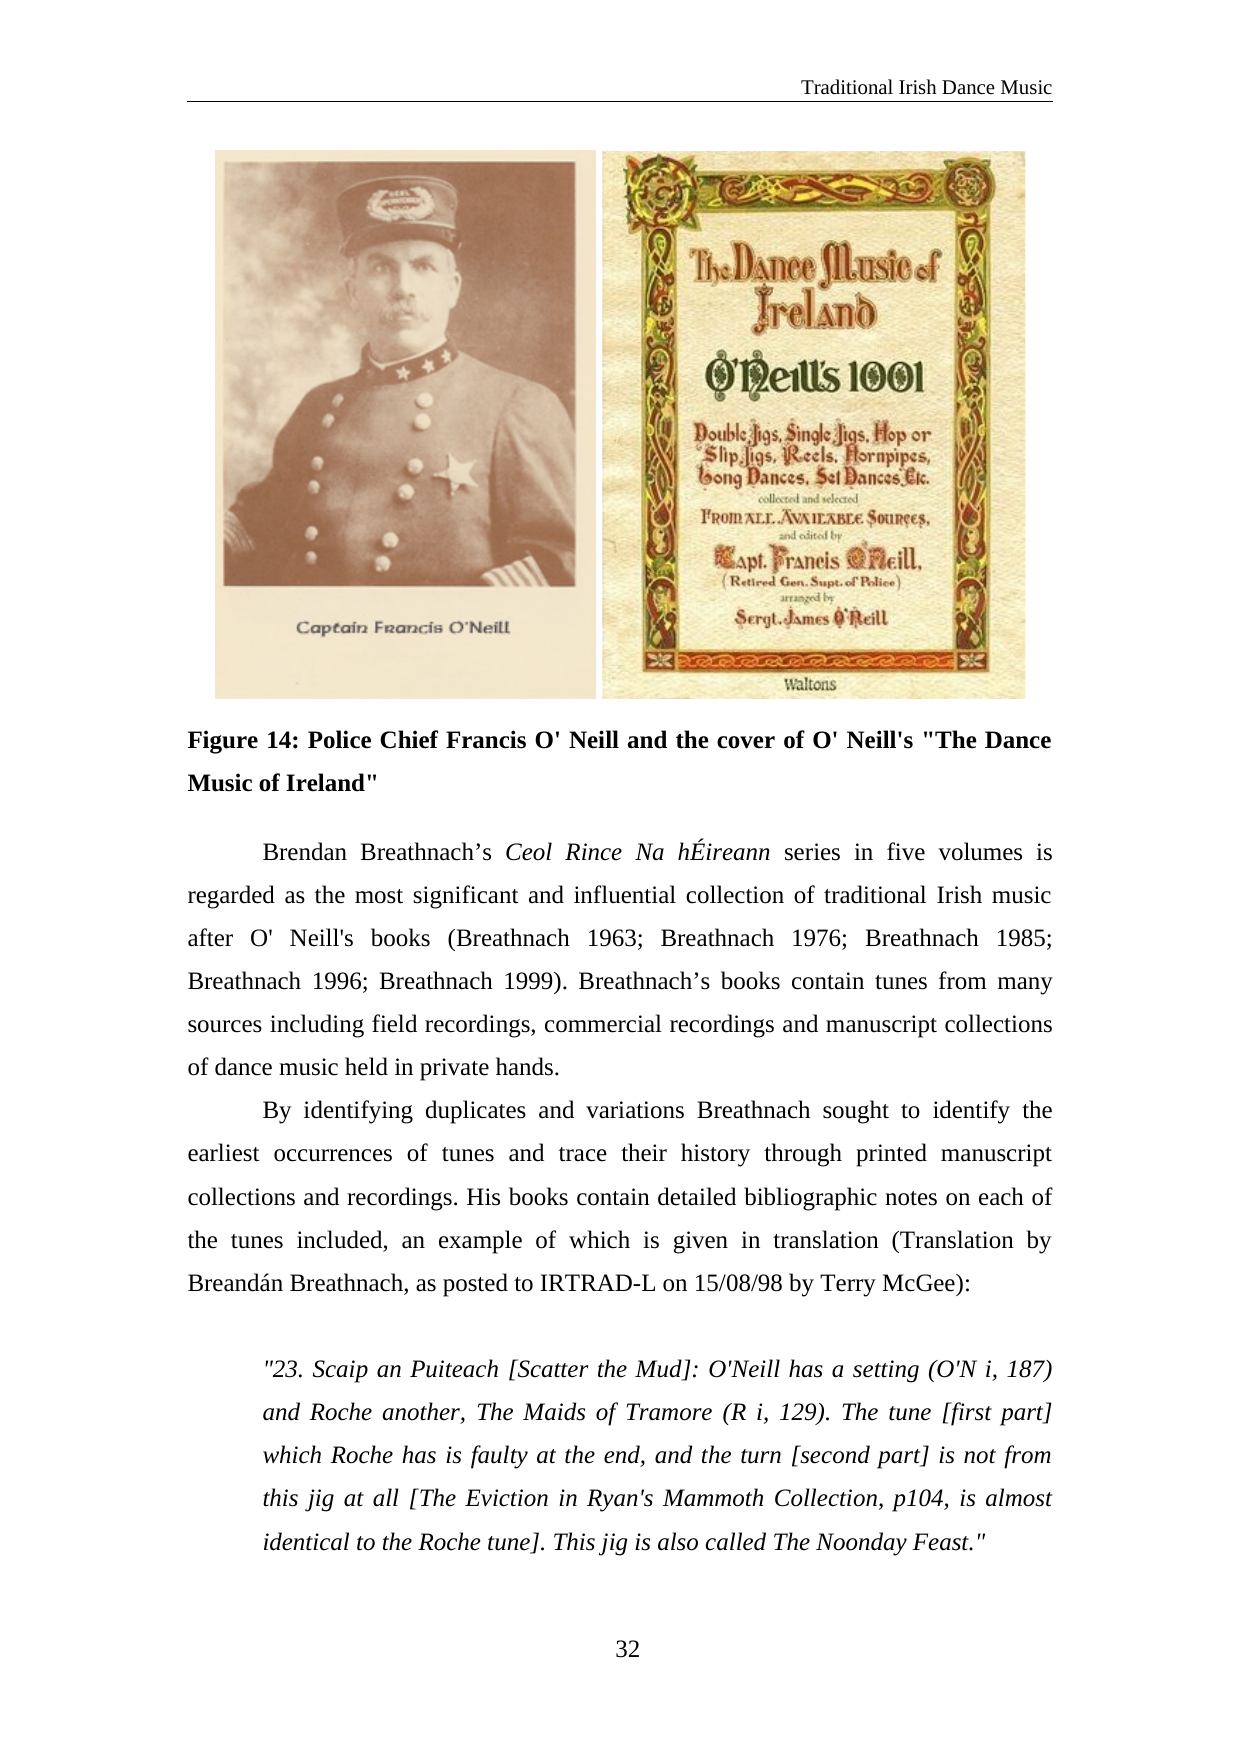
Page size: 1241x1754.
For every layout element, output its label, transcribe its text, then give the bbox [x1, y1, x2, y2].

text Brendan Breathnach’s Ceol Rince Na hÉireann series in five volumes is regarded as the most significant and influential collection of traditional Irish music after O' Neill's books (Breathnach 1963; Breathnach 1976; Breathnach 1985; Breathnach 1996; Breathnach 1999). Breathnach’s books contain tunes from many sources including field recordings, commercial recordings and manuscript collections of dance music held in private hands. [187, 837, 1053, 1081]
text "23. Scaip an Puiteach [Scatter the Mud]: O'Neill has a setting (O'N i, 187) and Roche another, The Maids of Tramore (R i, 129). The tune [first part] which Roche has is faulty at the end, and the turn [second part] is not from this jig at all [The Eviction in Ryan's Mammoth Collection, p104, is almost identical to the Roche tune]. This jig is also called The Noonday Feast." [262, 1354, 1053, 1555]
picture [215, 150, 597, 699]
text By identifying duplicates and variations Breathnach sought to identify the earliest occurrences of tunes and trace their history through printed manuscript collections and recordings. His books contain detailed bibliographic notes on each of the tunes included, an example of which is given in translation (Translation by Breandán Breathnach, as posted to IRTRAD-L on 15/08/98 by Terry McGee): [187, 1095, 1053, 1297]
picture [602, 151, 1026, 699]
